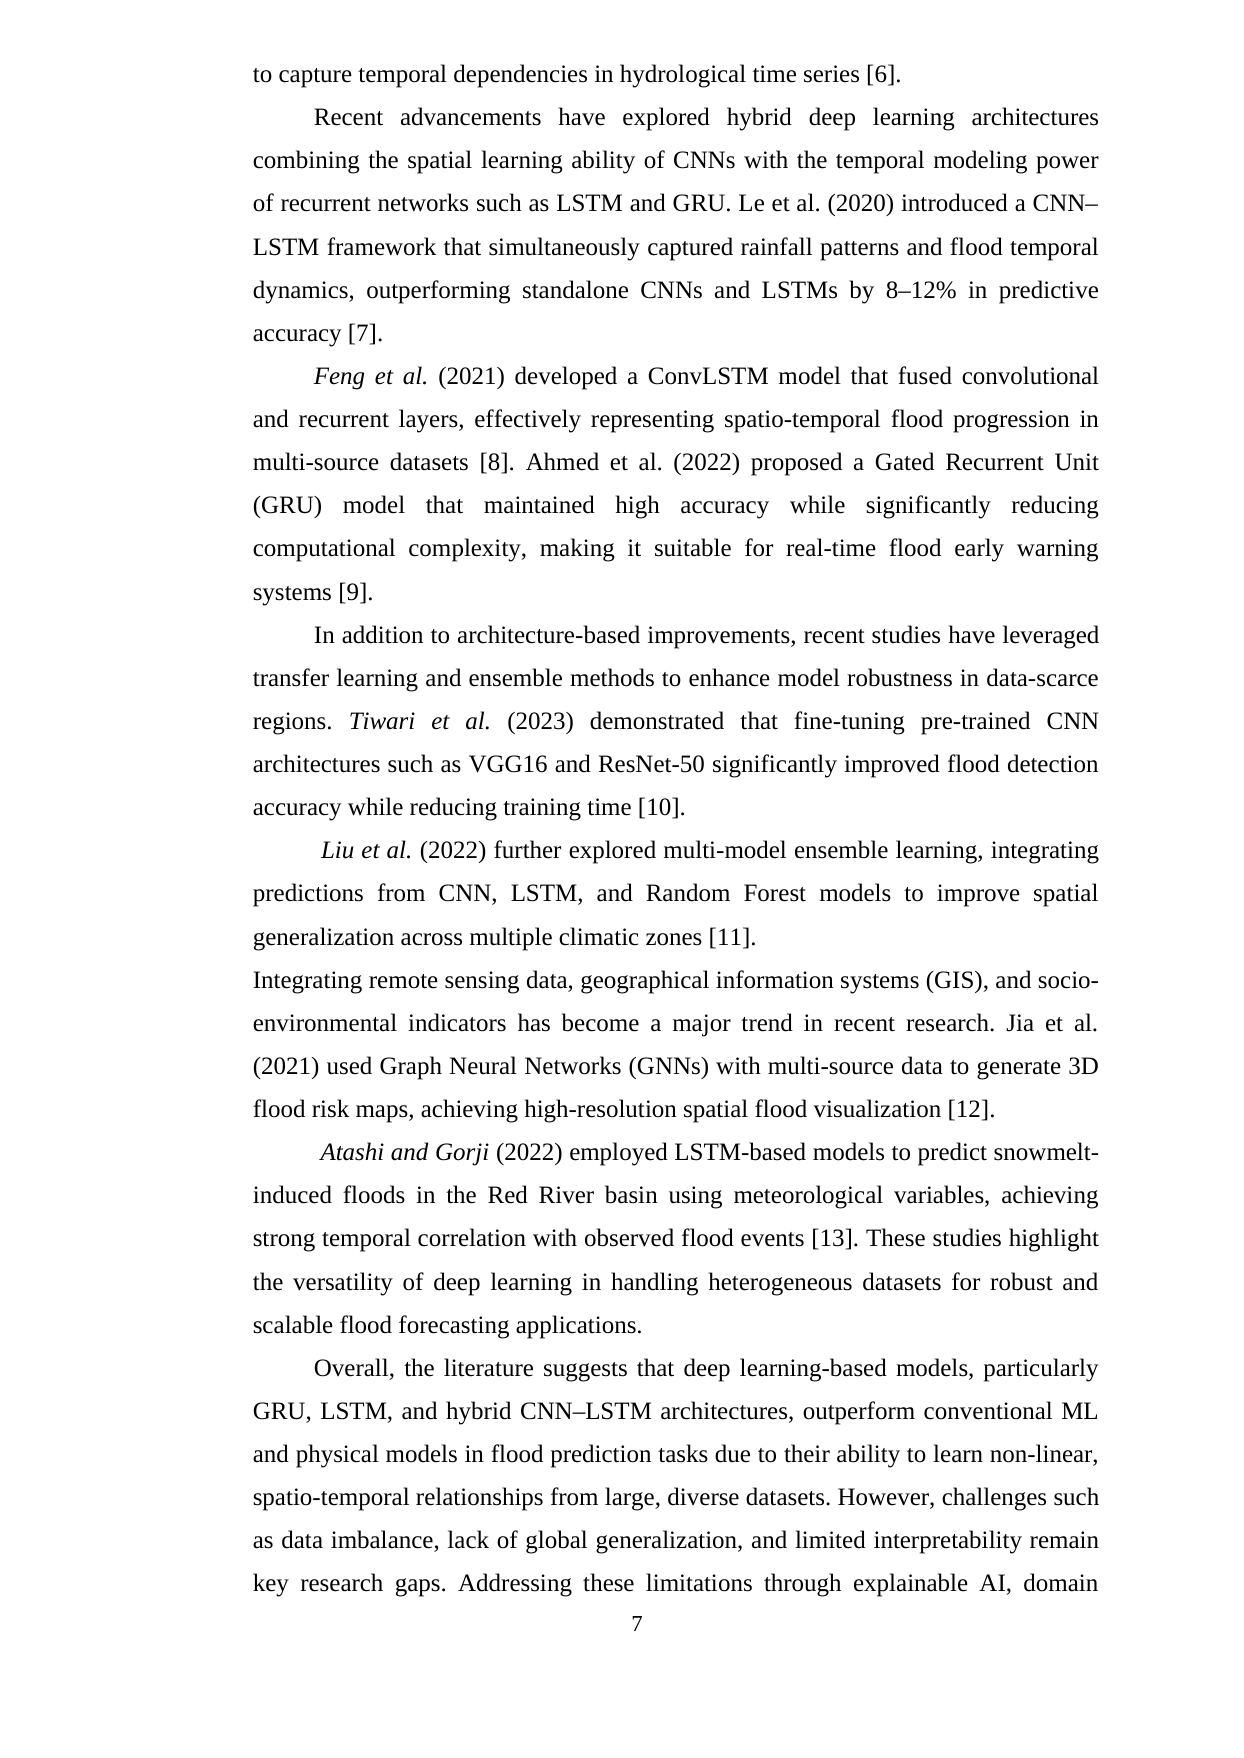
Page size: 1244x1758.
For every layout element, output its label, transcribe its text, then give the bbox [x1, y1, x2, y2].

text Integrating remote sensing data, geographical information systems (GIS), and socio-environmental indicators has become a major trend in recent research. Jia et al. (2021) used Graph Neural Networks (GNNs) with multi-source data to generate 3D flood risk maps, achieving high-resolution spatial flood visualization [12]. [253, 965, 1100, 1123]
text In addition to architecture-based improvements, recent studies have leveraged transfer learning and ensemble methods to enhance model robustness in data-scarce regions. Tiwari et al. (2023) demonstrated that fine-tuning pre-trained CNN architectures such as VGG16 and ResNet-50 significantly improved flood detection accuracy while reducing training time [10]. [253, 620, 1100, 821]
text Liu et al. (2022) further explored multi-model ensemble learning, integrating predictions from CNN, LSTM, and Random Forest models to improve spatial generalization across multiple climatic zones [11]. [253, 835, 1100, 950]
text Atashi and Gorji (2022) employed LSTM-based models to predict snowmelt-induced floods in the Red River basin using meteorological variables, achieving strong temporal correlation with observed flood events [13]. These studies highlight the versatility of deep learning in handling heterogeneous datasets for robust and scalable flood forecasting applications. [253, 1137, 1100, 1338]
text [253, 1353, 1100, 1597]
text Recent advancements have explored hybrid deep learning architectures combining the spatial learning ability of CNNs with the temporal modeling power of recurrent networks such as LSTM and GRU. Le et al. (2020) introduced a CNN–LSTM framework that simultaneously captured rainfall patterns and flood temporal dynamics, outperforming standalone CNNs and LSTMs by 8–12% in predictive accuracy [7]. [253, 102, 1100, 347]
text Feng et al. (2021) developed a ConvLSTM model that fused convolutional and recurrent layers, effectively representing spatio-temporal flood progression in multi-source datasets [8]. Ahmed et al. (2022) proposed a Gated Recurrent Unit (GRU) model that maintained high accuracy while significantly reducing computational complexity, making it suitable for real-time flood early warning systems [9]. [253, 361, 1100, 605]
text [253, 59, 1100, 88]
